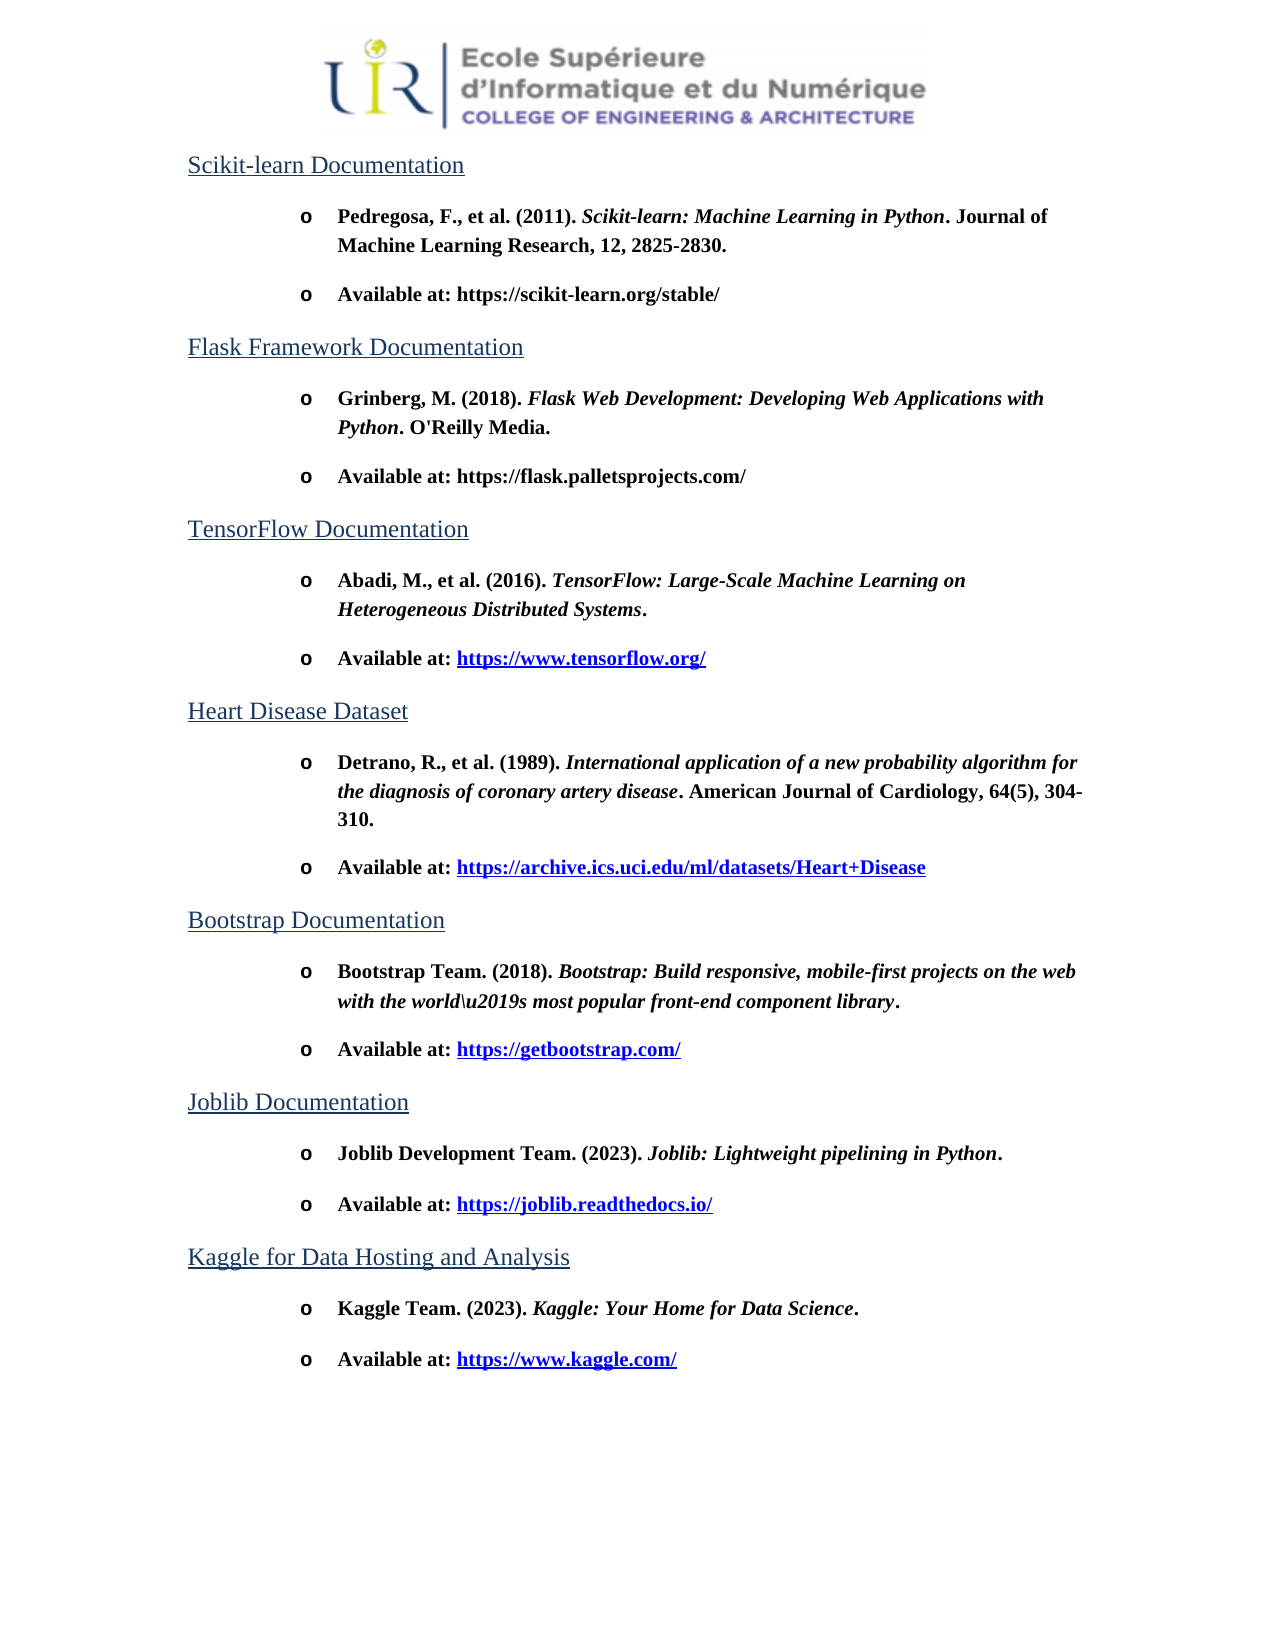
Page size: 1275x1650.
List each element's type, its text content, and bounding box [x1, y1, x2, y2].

list Available at: https://flask.palletsprojects.com/ [300, 463, 1087, 489]
list Kaggle Team. (2023). Kaggle: Your Home for Data Science. [300, 1296, 1087, 1322]
list Detrano, R., et al. (1989). International application of a new probability algorithm for the diagnosis of coronary artery disease. American Journal of Cardiology, 64(5), 304-310. [300, 750, 1087, 831]
list Joblib Development Team. (2023). Joblib: Lightweight pipelining in Python. [300, 1141, 1087, 1167]
list Available at: https://joblib.readthedocs.io/ [300, 1192, 1087, 1217]
list Available at: https://archive.ics.uci.edu/ml/datasets/Heart+Disease [300, 855, 1087, 881]
subtitle Kaggle for Data Hosting and Analysis [187, 1242, 1087, 1271]
list Available at: https://getbootstrap.com/ [300, 1037, 1087, 1063]
list Pedregosa, F., et al. (2011). Scikit-learn: Machine Learning in Python. Journal of Machine Learning Research, 12, 2825-2830. [300, 204, 1087, 257]
list Available at: https://scikit-learn.org/stable/ [300, 282, 1087, 307]
subtitle TensorFlow Documentation [187, 514, 1087, 543]
picture [310, 15, 963, 149]
list Available at: https://www.tensorflow.org/ [300, 646, 1087, 671]
list Bootstrap Team. (2018). Bootstrap: Build responsive, mobile-first projects on the web with the world\u2019s most popular front-end component library. [300, 959, 1087, 1013]
list Abadi, M., et al. (2016). TensorFlow: Large-Scale Machine Learning on Heterogeneous Distributed Systems. [300, 568, 1087, 621]
subtitle Scikit-learn Documentation [187, 150, 1087, 179]
list Available at: https://www.kaggle.com/ [300, 1346, 1087, 1372]
subtitle Flask Framework Documentation [187, 332, 1087, 361]
subtitle Bootstrap Documentation [187, 906, 1087, 934]
subtitle Joblib Documentation [187, 1087, 1087, 1116]
subtitle Heart Disease Dataset [187, 696, 1087, 725]
list Grinberg, M. (2018). Flask Web Development: Developing Web Applications with Python. O'Reilly Media. [300, 386, 1087, 439]
